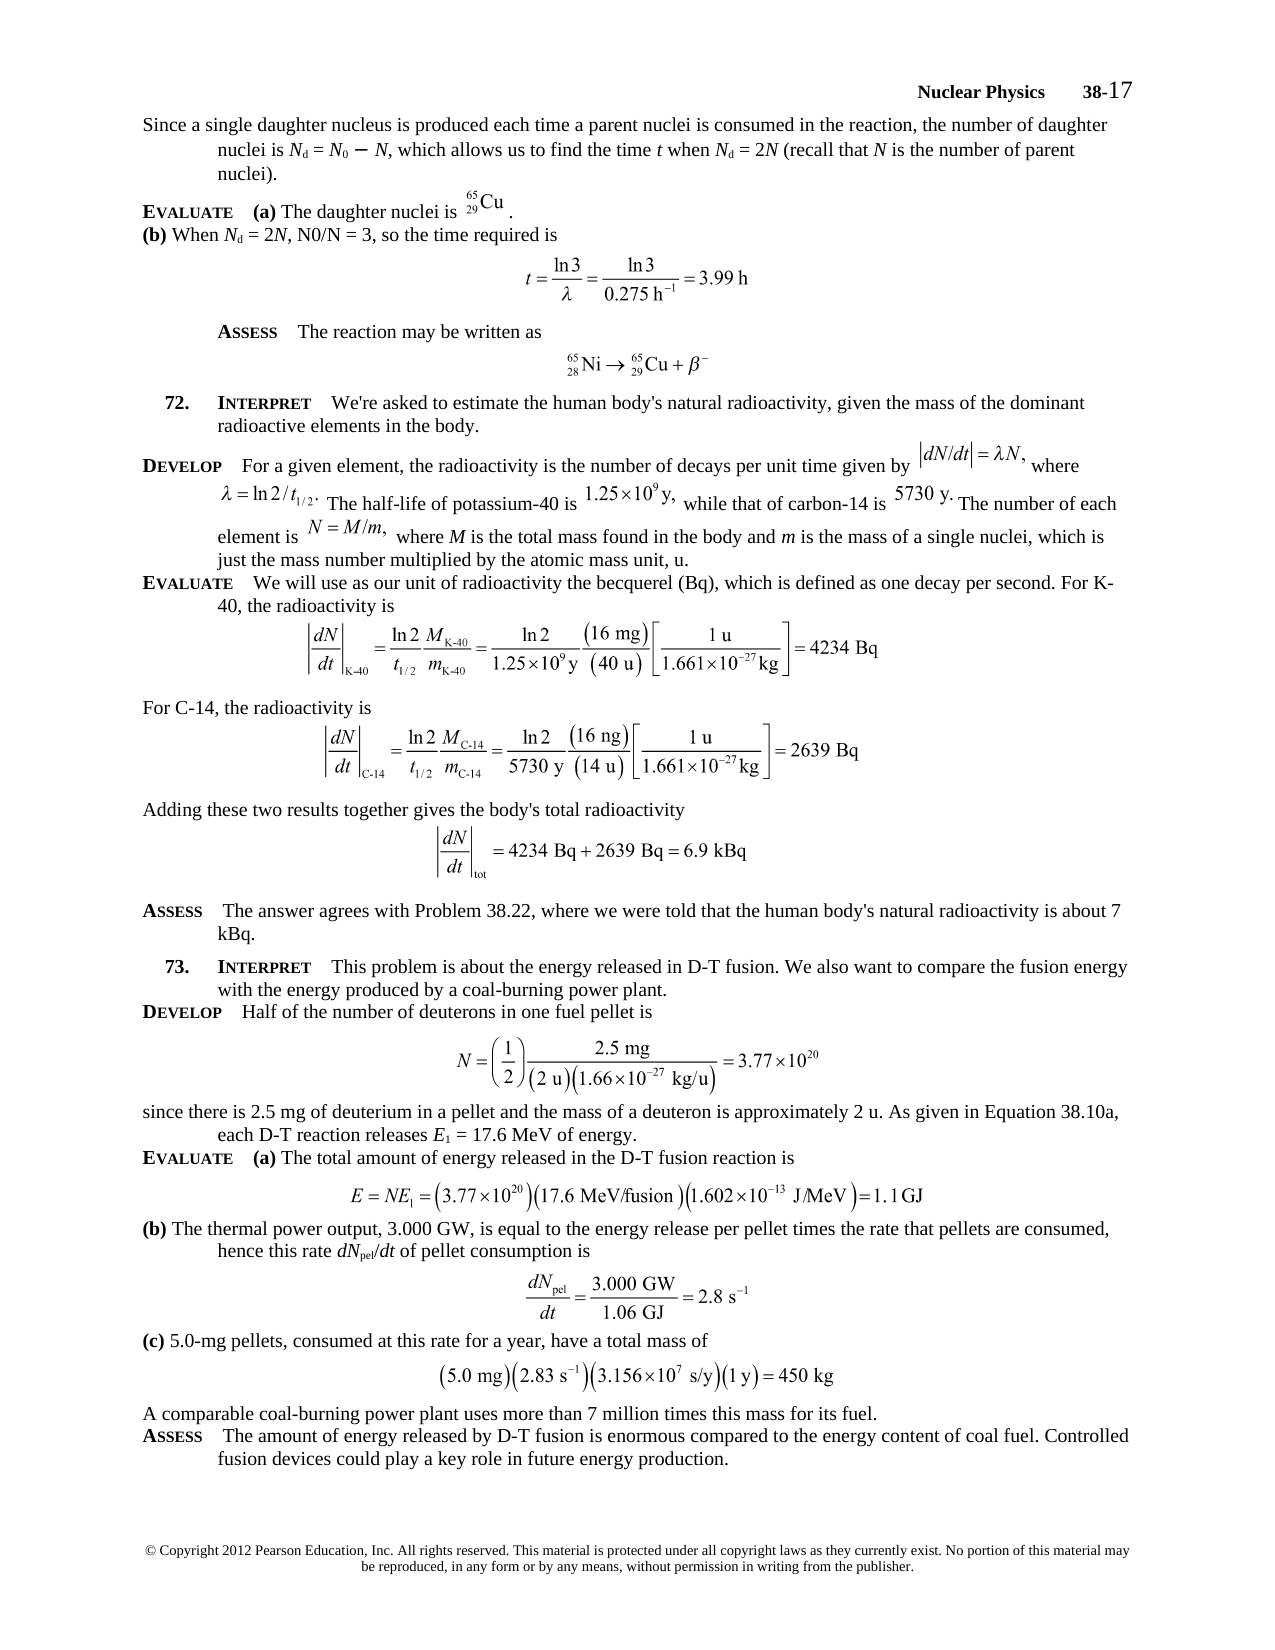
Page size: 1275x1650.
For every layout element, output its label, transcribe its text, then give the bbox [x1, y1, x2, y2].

picture [582, 476, 678, 510]
text Evaluate We will use as our unit of radioactivity the becquerel (Bq), which is defined as one decay per second. For K-40, the radioactivity is [142, 571, 1132, 616]
text (b) The thermal power output, 3.000 GW, is equal to the energy release per pellet times the rate that pellets are consumed, hence this rate dNpel/dt of pellet consumption is [142, 1217, 1132, 1262]
text Assess The reaction may be written as [217, 319, 1132, 342]
text Develop For a given element, the radioactivity is the number of decays per unit time given by where The half-life of potassium-40 is while that of carbon-14 is The number of each element is where M is the total mass found in the body and m is the mass of a single nuclei, which is just the mass number multiplied by the atomic mass unit, u. [142, 437, 1132, 571]
text (c) 5.0-mg pellets, consumed at this rate for a year, have a total mass of [142, 1329, 1132, 1352]
picture [436, 1356, 839, 1397]
text since there is 2.5 mg of deuterium in a pellet and the mass of a deuteron is approximately 2 u. As given in Equation 38.10a, each D-T reaction releases E1 = 17.6 MeV of energy. [142, 1100, 1132, 1146]
text Evaluate (a) The daughter nuclei is . [142, 185, 1132, 223]
text Assess The amount of energy released by D-T fusion is enormous compared to the energy content of coal fuel. Controlled fusion devices could play a key role in future energy production. [142, 1424, 1132, 1470]
picture [563, 347, 712, 381]
text (b) When Nd = 2N, N0/N = 3, so the time required is [142, 223, 1132, 246]
text A comparable coal-burning power plant uses more than 7 million times this mass for its fuel. [142, 1402, 1132, 1424]
text Evaluate (a) The total amount of energy released in the D-T fusion reaction is [142, 1146, 1132, 1169]
text Since a single daughter nucleus is produced each time a parent nuclei is consumed in the reaction, the number of daughter nuclei is Nd = N0 − N, which allows us to find the time t when Nd = 2N (recall that N is the number of parent nuclei). [142, 112, 1132, 185]
picture [217, 478, 322, 510]
picture [891, 481, 958, 510]
picture [321, 718, 864, 784]
picture [522, 1267, 753, 1324]
text Develop Half of the number of deuterons in one fuel pellet is [142, 1000, 1132, 1023]
picture [346, 1177, 929, 1217]
text For C-14, the radioactivity is [142, 696, 1132, 719]
picture [462, 185, 509, 219]
picture [452, 1031, 823, 1101]
picture [522, 250, 753, 310]
picture [304, 616, 882, 681]
text Assess The answer agrees with Problem 38.22, where we were told that the human body's natural radioactivity is about 7 kBq. [142, 899, 1132, 944]
text 72. Interpret We're asked to estimate the human body's natural radioactivity, given the mass of the dominant radioactive elements in the body. [142, 391, 1132, 437]
picture [303, 514, 391, 544]
picture [916, 437, 1031, 473]
text Adding these two results together gives the body's total radioactivity [142, 798, 1132, 821]
picture [433, 821, 752, 884]
text 73. Interpret This problem is about the energy released in D-T fusion. We also want to compare the fusion energy with the energy produced by a coal-burning power plant. [142, 955, 1132, 1000]
